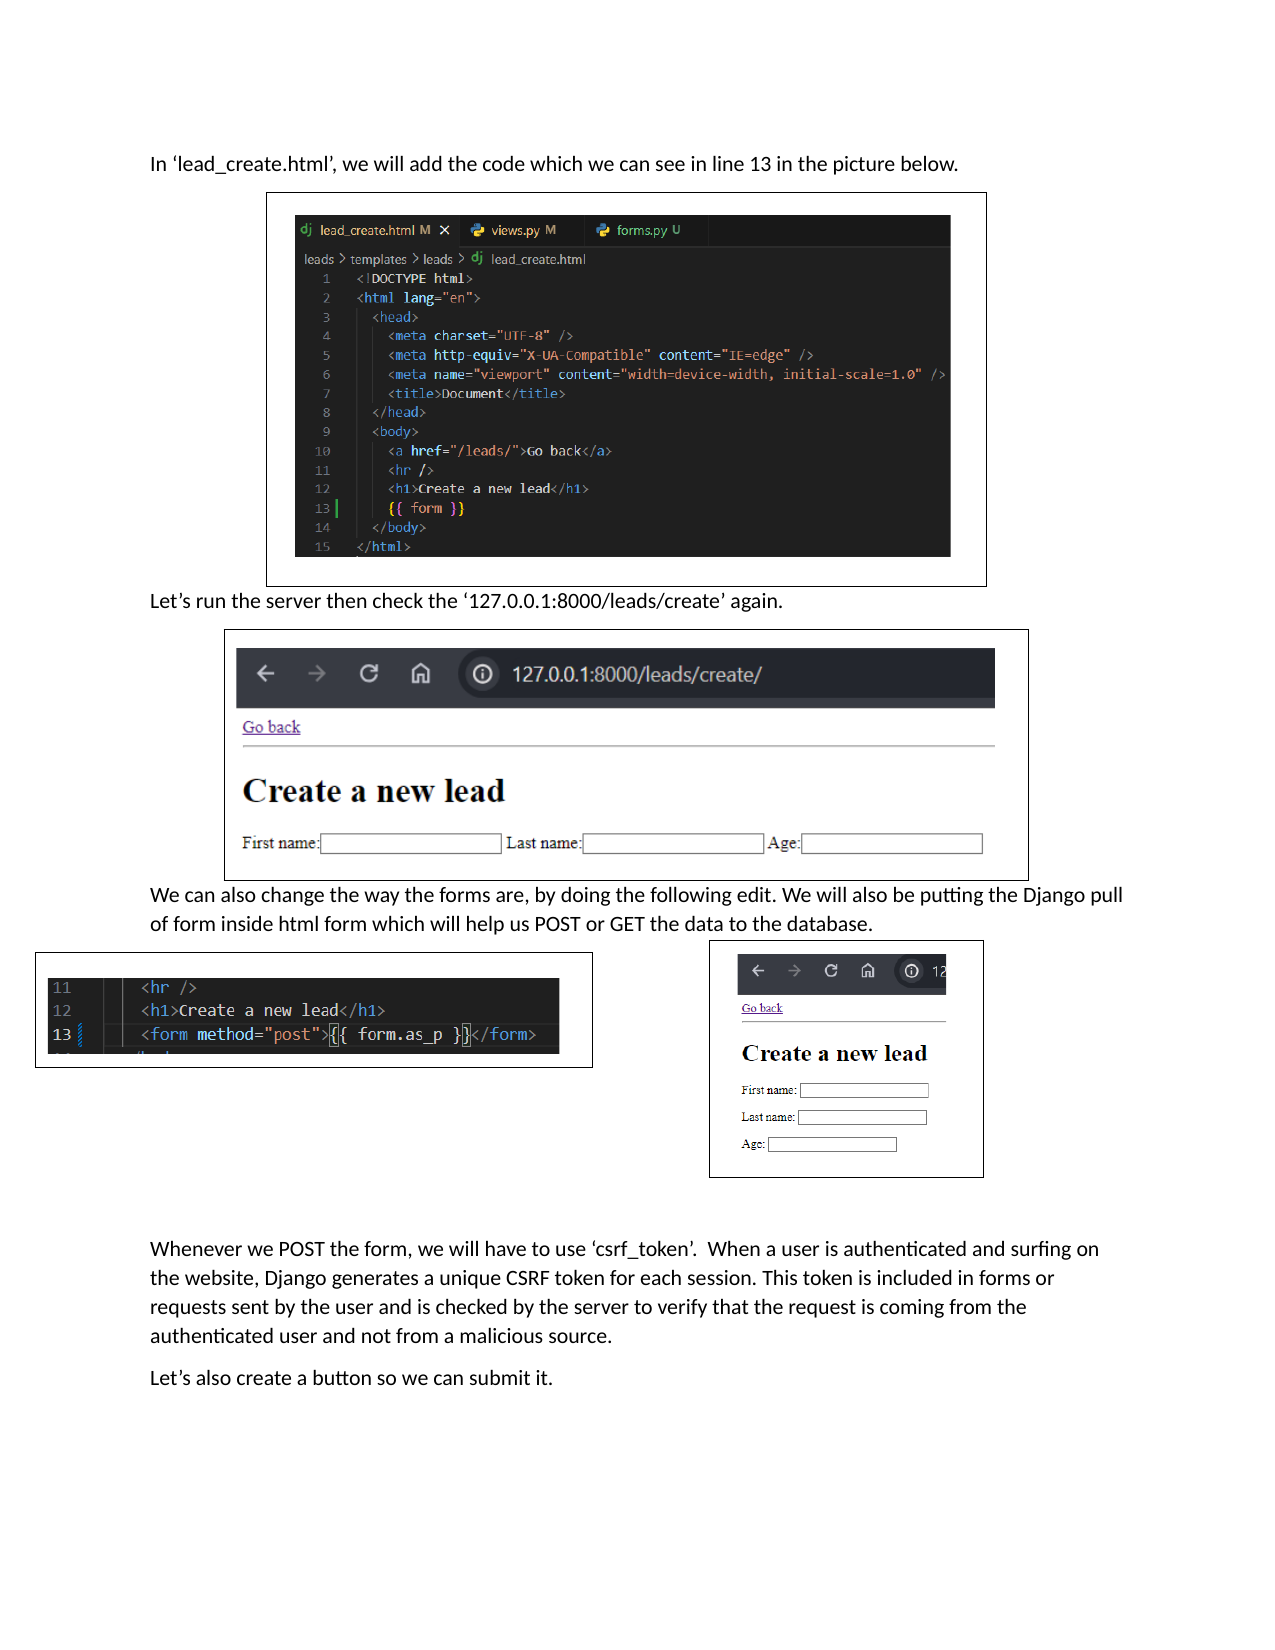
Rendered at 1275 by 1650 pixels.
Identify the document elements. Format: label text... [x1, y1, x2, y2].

picture [294, 215, 951, 556]
text We can also change the way the forms are, by doing the following edit. We will also be putting the Django pull of form inside html form which will help us POST or GET the data to the database. [150, 881, 1125, 937]
table_header [36, 953, 592, 1067]
text Let’s run the server then check the ‘127.0.0.1:8000/leads/create’ again. [150, 587, 1125, 614]
picture [46, 978, 559, 1053]
table_header [225, 630, 1028, 880]
table_header [710, 941, 983, 1177]
text Whenever we POST the form, we will have to use ‘csrf_token’. When a user is authenticated and surfing on the website, Django generates a unique CSRF token for each session. This token is included in forms or requests sent by the user and is checked by the server to verify that the request is coming from the authenticated user and not from a malicious source. [150, 1235, 1125, 1349]
picture [736, 954, 946, 1155]
text In ‘lead_create.html’, we will add the code which we can see in line 13 in the picture below. [150, 150, 1125, 177]
table_header [267, 193, 986, 586]
picture [235, 648, 994, 871]
text Let’s also create a button so we can submit it. [150, 1364, 1125, 1391]
